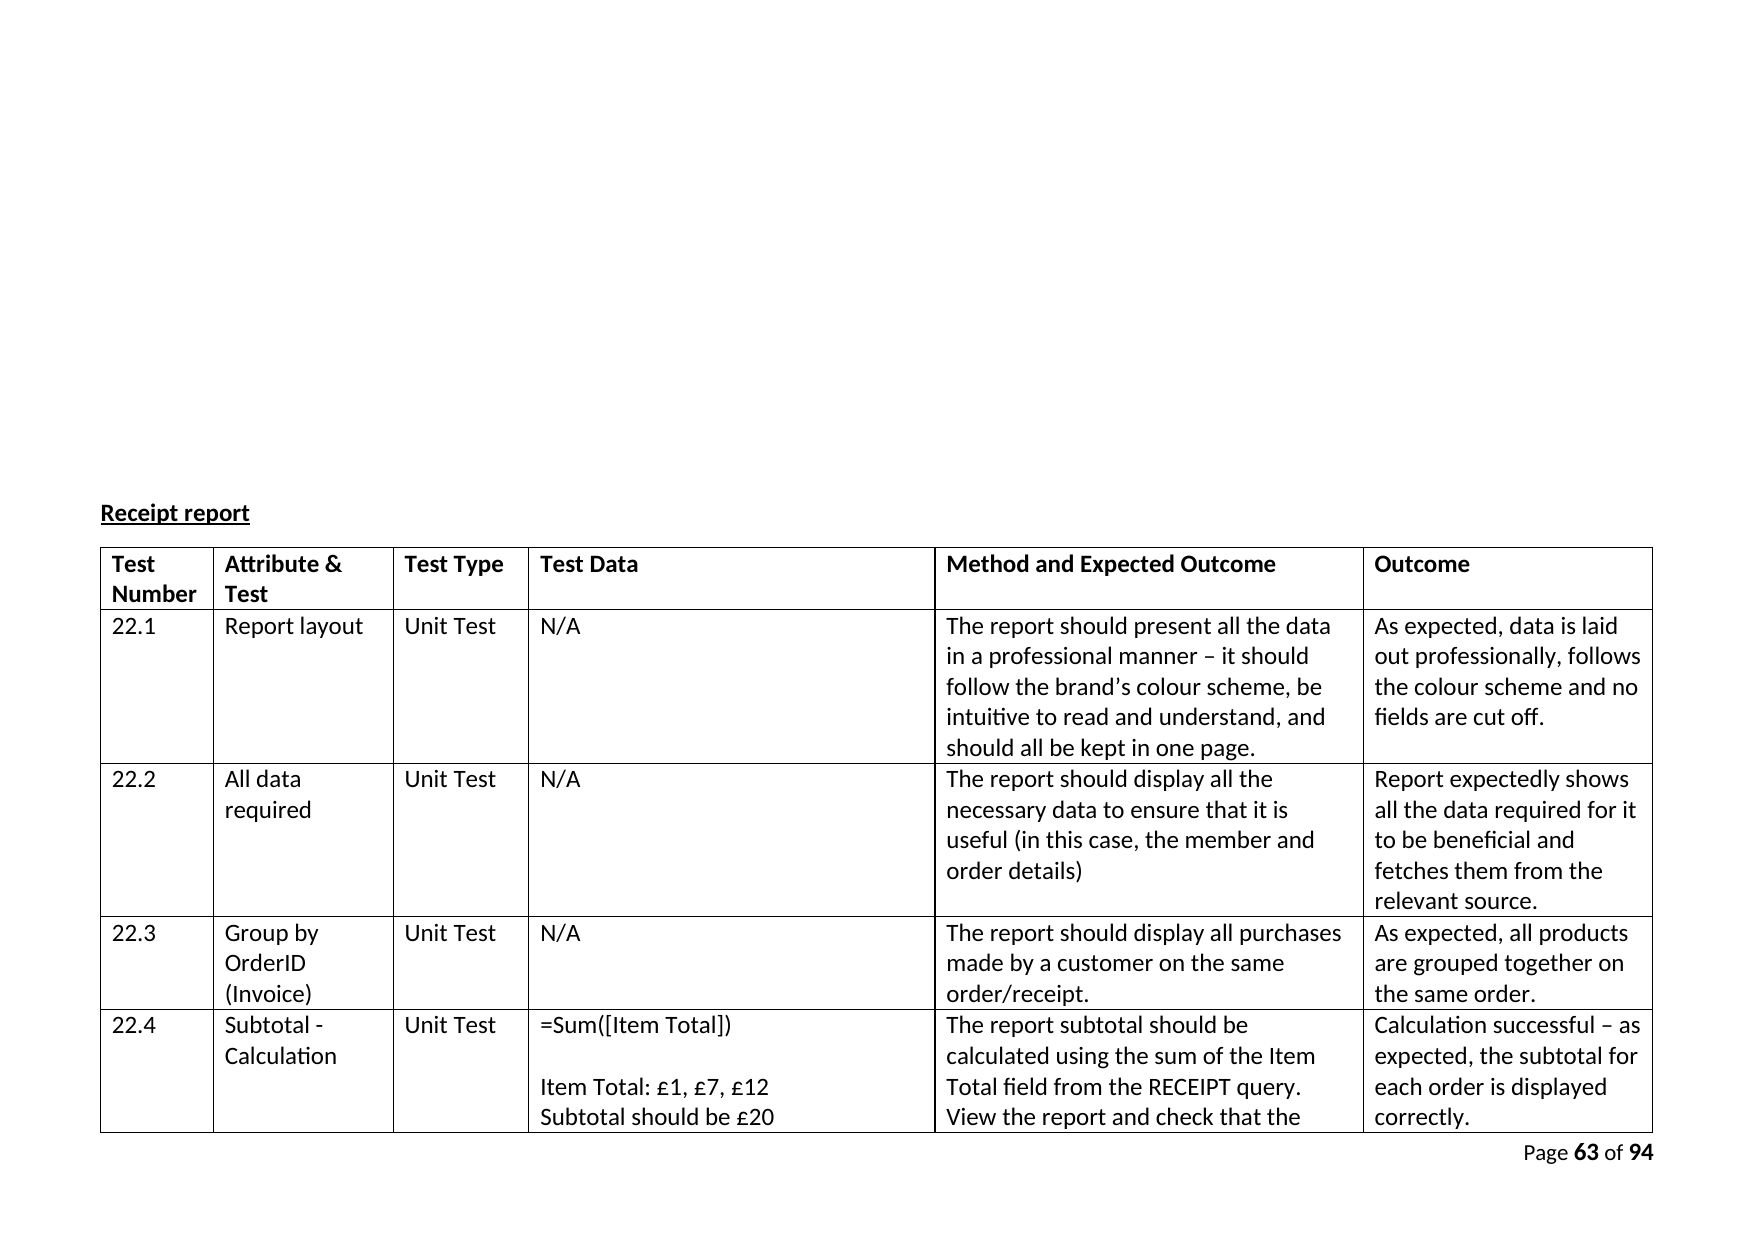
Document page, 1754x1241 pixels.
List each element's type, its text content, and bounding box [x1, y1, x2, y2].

table_cell As expected, all products are grouped together on the same order. [1364, 917, 1652, 1009]
table_header Attribute & Test [214, 548, 393, 609]
table_header Method and Expected Outcome [936, 548, 1363, 609]
table_cell All data required [214, 764, 393, 916]
table_cell The report should display all purchases made by a customer on the same order/receipt. [936, 917, 1363, 1009]
table_cell 22.3 [101, 917, 213, 1009]
table_header Test Number [101, 548, 213, 609]
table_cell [936, 1010, 1363, 1132]
table_cell As expected, data is laid out professionally, follows the colour scheme and no fields are cut off. [1364, 610, 1652, 762]
table_header Test Data [529, 548, 934, 609]
table_cell Unit Test [394, 917, 528, 1009]
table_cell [529, 1010, 934, 1132]
table_cell Report expectedly shows all the data required for it to be beneficial and fetches them from the relevant source. [1364, 764, 1652, 916]
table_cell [214, 1010, 393, 1132]
table_header Outcome [1364, 548, 1652, 609]
table_cell N/A [529, 917, 934, 1009]
table_cell The report should display all the necessary data to ensure that it is useful (in this case, the member and order details) [936, 764, 1363, 916]
table_cell Unit Test [394, 1010, 528, 1132]
table_cell Unit Test [394, 610, 528, 762]
table_cell The report should present all the data in a professional manner – it should follow the brand’s colour scheme, be intuitive to read and understand, and should all be kept in one page. [936, 610, 1363, 762]
table_cell Group by OrderID (Invoice) [214, 917, 393, 1009]
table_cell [1364, 1010, 1652, 1132]
table_header Test Type [394, 548, 528, 609]
table_cell 22.4 [101, 1010, 213, 1132]
table_cell Report layout [214, 610, 393, 762]
table_cell 22.1 [101, 610, 213, 762]
text Receipt report [100, 497, 1653, 528]
table_cell Unit Test [394, 764, 528, 916]
table_cell N/A [529, 764, 934, 916]
table_cell N/A [529, 610, 934, 762]
table_cell 22.2 [101, 764, 213, 916]
